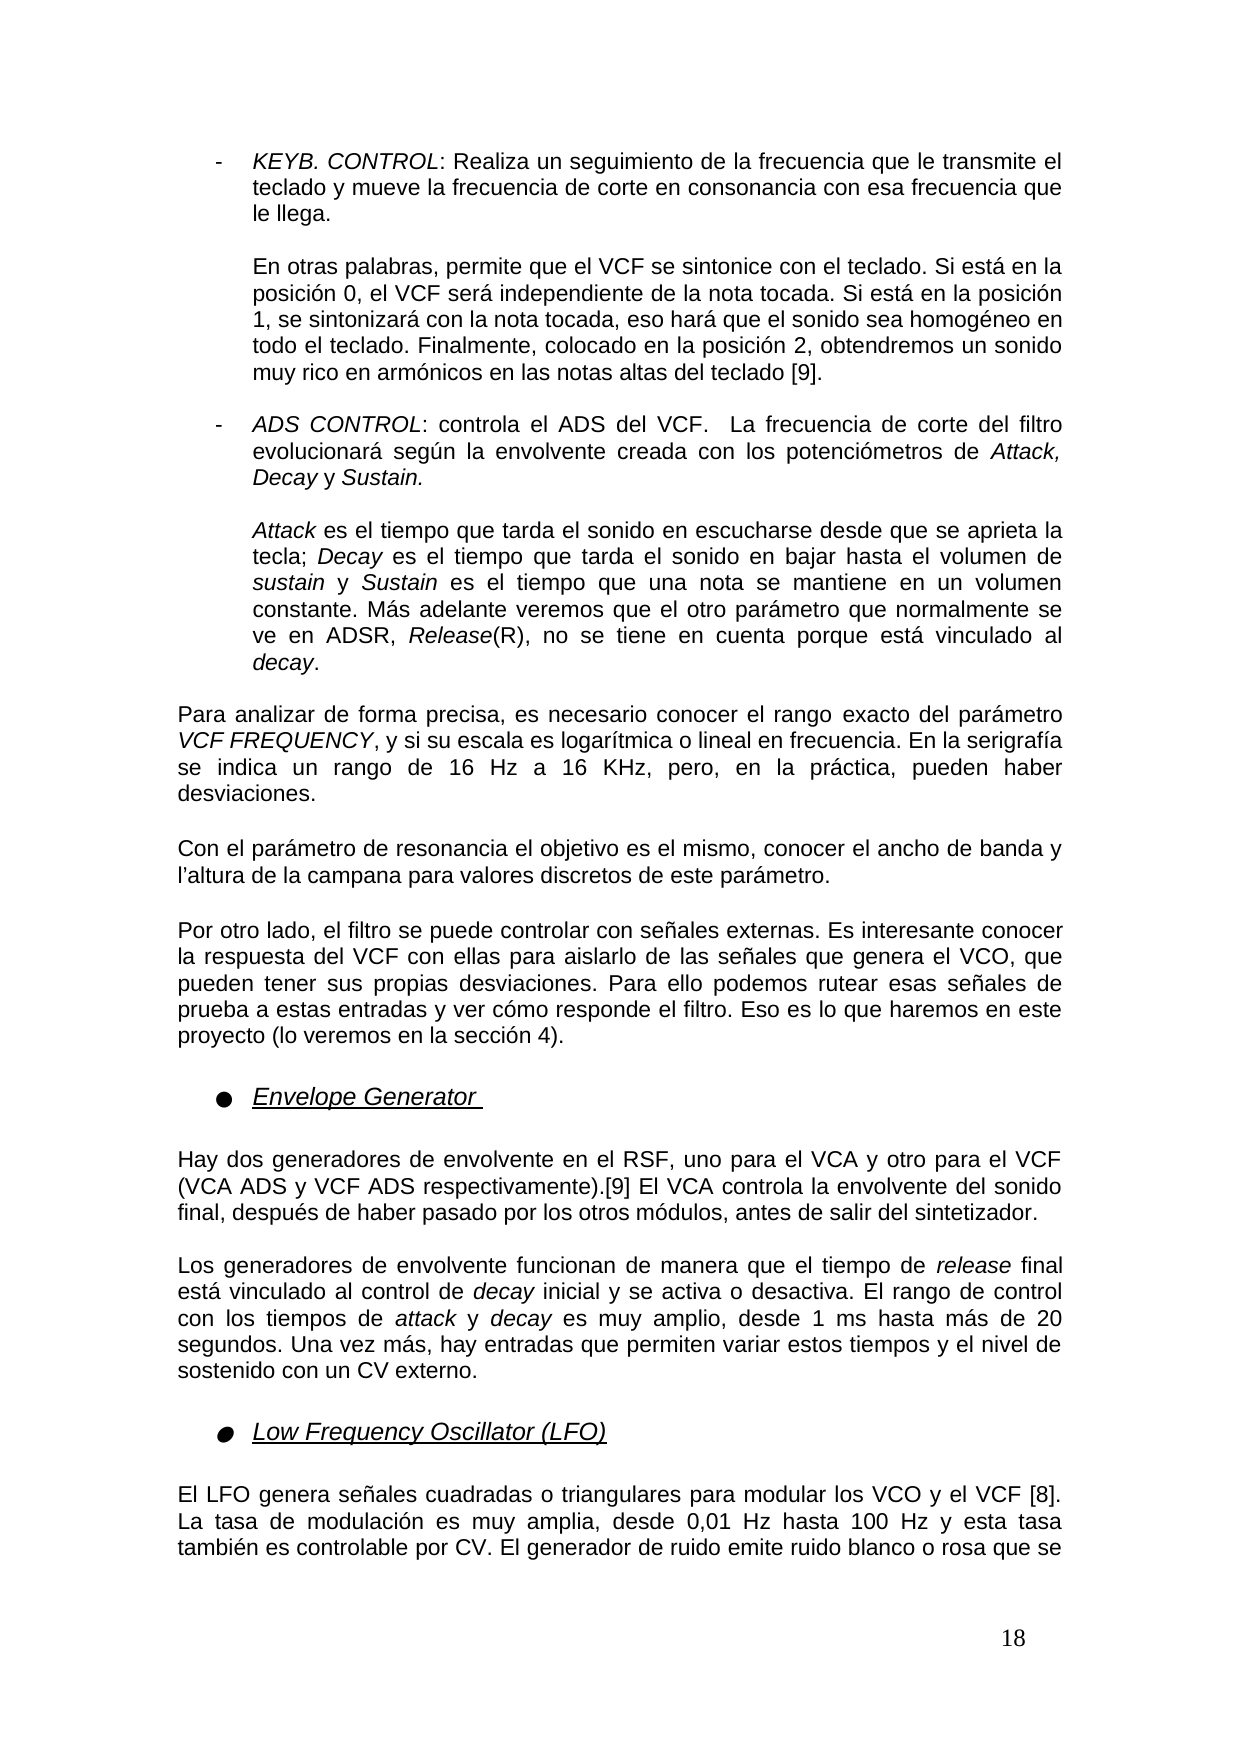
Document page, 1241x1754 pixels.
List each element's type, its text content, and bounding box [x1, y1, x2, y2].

text Hay dos generadores de envolvente en el RSF, uno para el VCA y otro para el VCF (VCA ADS y VCF ADS respectivamente).[9] El VCA controla la envolvente del sonido final, después de haber pasado por los otros módulos, antes de salir del sintetizador. [177, 1146, 1063, 1225]
text Los generadores de envolvente funcionan de manera que el tiempo de release final está vinculado al control de decay inicial y se activa o desactiva. El rango de control con los tiempos de attack y decay es muy amplio, desde 1 ms hasta más de 20 segundos. Una vez más, hay entradas que permiten variar estos tiempos y el nivel de sostenido con un CV externo. [177, 1252, 1063, 1383]
text Para analizar de forma precisa, es necesario conocer el rango exacto del parámetro VCF FREQUENCY, y si su escala es logarítmica o lineal en frecuencia. En la serigrafía se indica un rango de 16 Hz a 16 KHz, pero, en la práctica, pueden haber desviaciones. [177, 701, 1063, 807]
list KEYB. CONTROL: Realiza un seguimiento de la frecuencia que le transmite el teclado y mueve la frecuencia de corte en consonancia con esa frecuencia que le llega. [215, 148, 1063, 227]
list Envelope Generator [215, 1075, 1063, 1118]
text Con el parámetro de resonancia el objetivo es el mismo, conocer el ancho de banda y l’altura de la campana para valores discretos de este parámetro. [177, 835, 1063, 888]
text Attack es el tiempo que tarda el sonido en escucharse desde que se aprieta la tecla; Decay es el tiempo que tarda el sonido en bajar hasta el volumen de sustain y Sustain es el tiempo que una nota se mantiene en un volumen constante. Más adelante veremos que el otro parámetro que normalmente se ve en ADSR, Release(R), no se tiene en cuenta porque está vinculado al decay. [252, 517, 1063, 675]
list ADS CONTROL: controla el ADS del VCF. La frecuencia de corte del filtro evolucionará según la envolvente creada con los potenciómetros de Attack, Decay y Sustain. [215, 411, 1063, 490]
text En otras palabras, permite que el VCF se sintonice con el teclado. Si está en la posición 0, el VCF será independiente de la nota tocada. Si está en la posición 1, se sintonizará con la nota tocada, eso hará que el sonido sea homogéneo en todo el teclado. Finalmente, colocado en la posición 2, obtendremos un sonido muy rico en armónicos en las notas altas del teclado [9]. [252, 253, 1063, 385]
text Por otro lado, el filtro se puede controlar con señales externas. Es interesante conocer la respuesta del VCF con ellas para aislarlo de las señales que genera el VCO, que pueden tener sus propias desviaciones. Para ello podemos rutear esas señales de prueba a estas entradas y ver cómo responde el filtro. Eso es lo que haremos en este proyecto (lo veremos en la sección 4). [177, 917, 1063, 1048]
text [177, 1481, 1063, 1560]
list Low Frequency Oscillator (LFO) [215, 1410, 1063, 1453]
